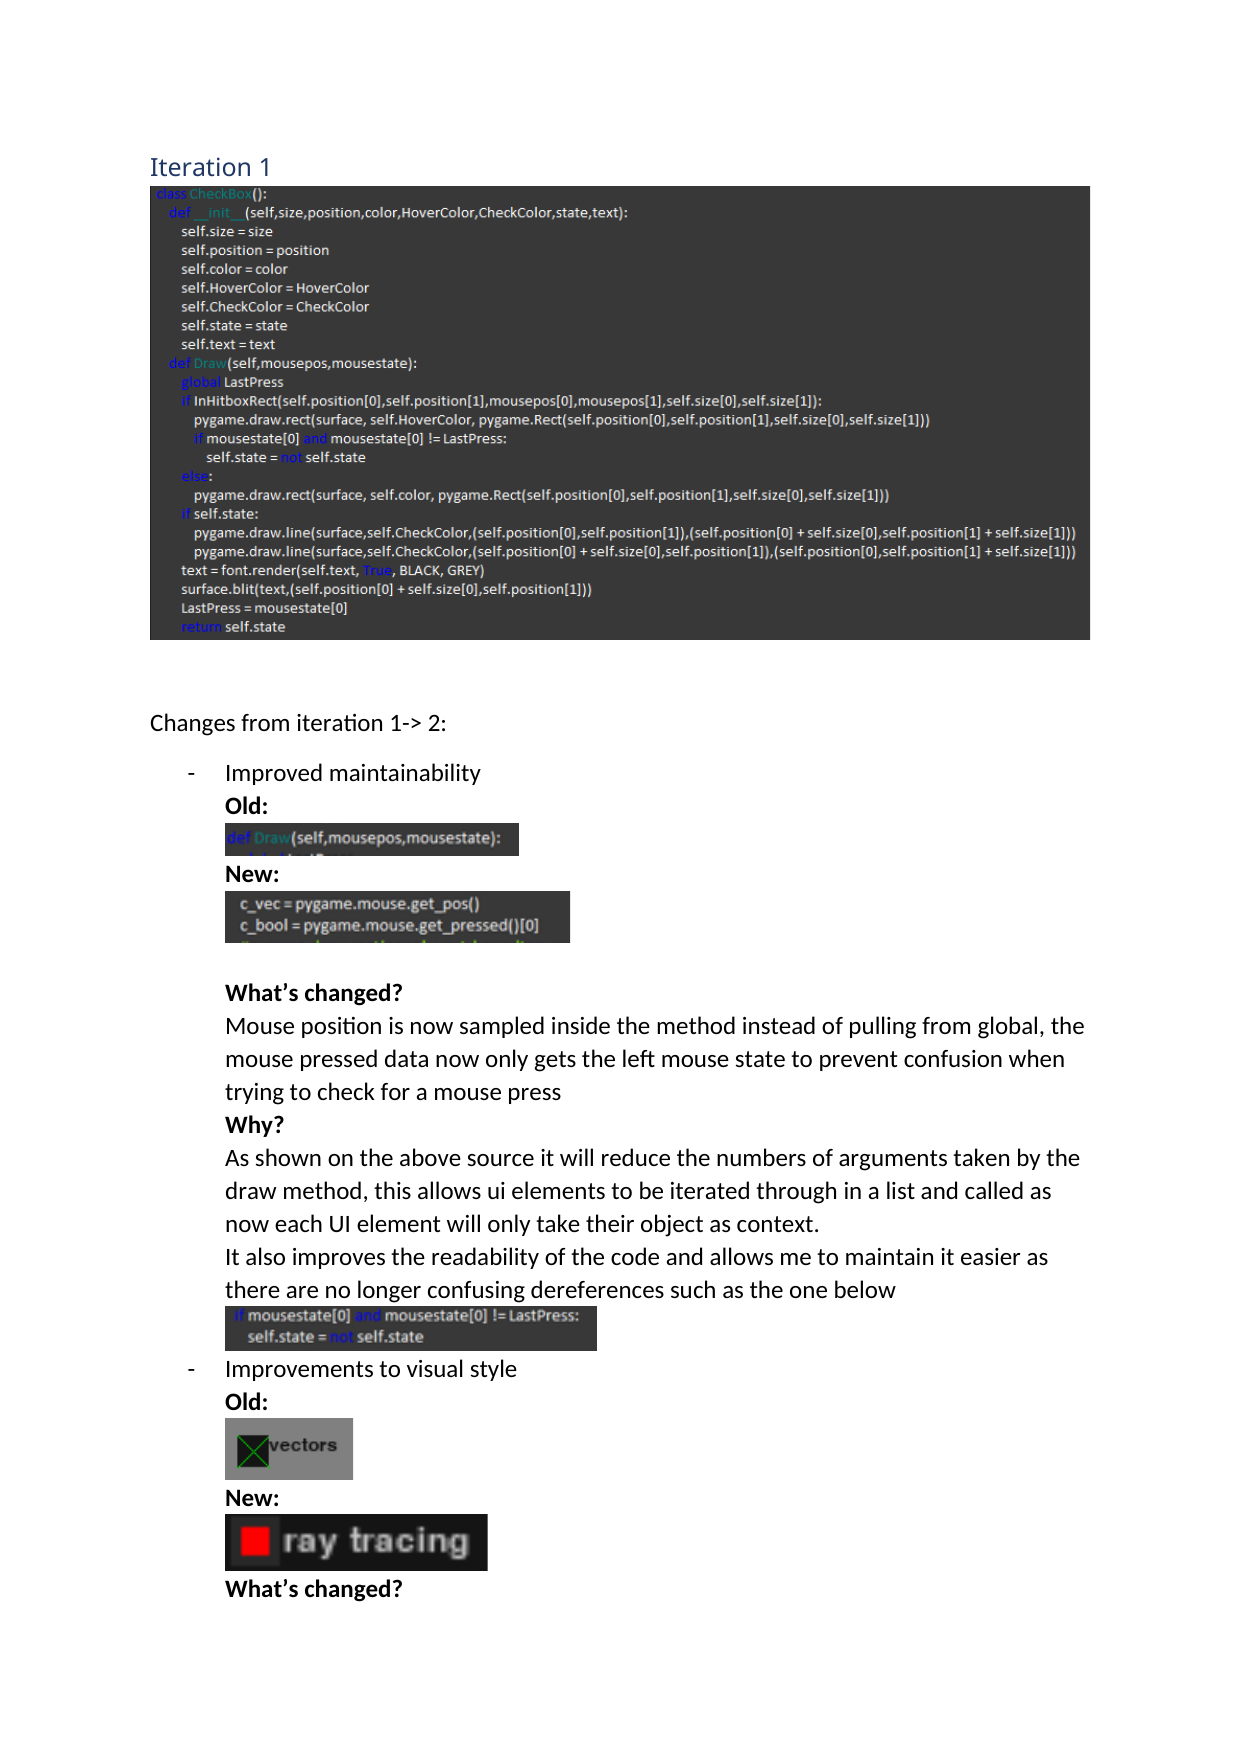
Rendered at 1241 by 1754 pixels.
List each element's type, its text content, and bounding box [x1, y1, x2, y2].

list As shown on the above source it will reduce the numbers of arguments taken by the draw method, this allows ui elements to be iterated through in a list and called as now each UI element will only take their object as context. [225, 1142, 1090, 1238]
text Changes from iteration 1-> 2: [150, 708, 1090, 738]
list Why? [225, 1109, 1090, 1140]
list What’s changed? [225, 978, 1090, 1008]
list Improvements to visual style [187, 1353, 1090, 1383]
picture [225, 1514, 488, 1571]
list It also improves the readability of the code and allows me to maintain it easier as there are no longer confusing dereferences such as the one below [225, 1241, 1090, 1304]
list Old: [225, 790, 1090, 821]
list New: [225, 1482, 1090, 1512]
picture [225, 823, 519, 856]
picture [225, 1418, 354, 1480]
picture [225, 891, 571, 943]
list New: [225, 858, 1090, 888]
list What’s changed? [225, 1573, 1090, 1603]
subtitle Iteration 1 [150, 150, 1090, 184]
picture [225, 1306, 597, 1351]
picture [150, 186, 1091, 640]
list Improved maintainability [187, 757, 1090, 788]
list Old: [225, 1386, 1090, 1416]
list Mouse position is now sampled inside the method instead of pulling from global, the mouse pressed data now only gets the left mouse state to prevent confusion when trying to check for a mouse press [225, 1011, 1090, 1107]
